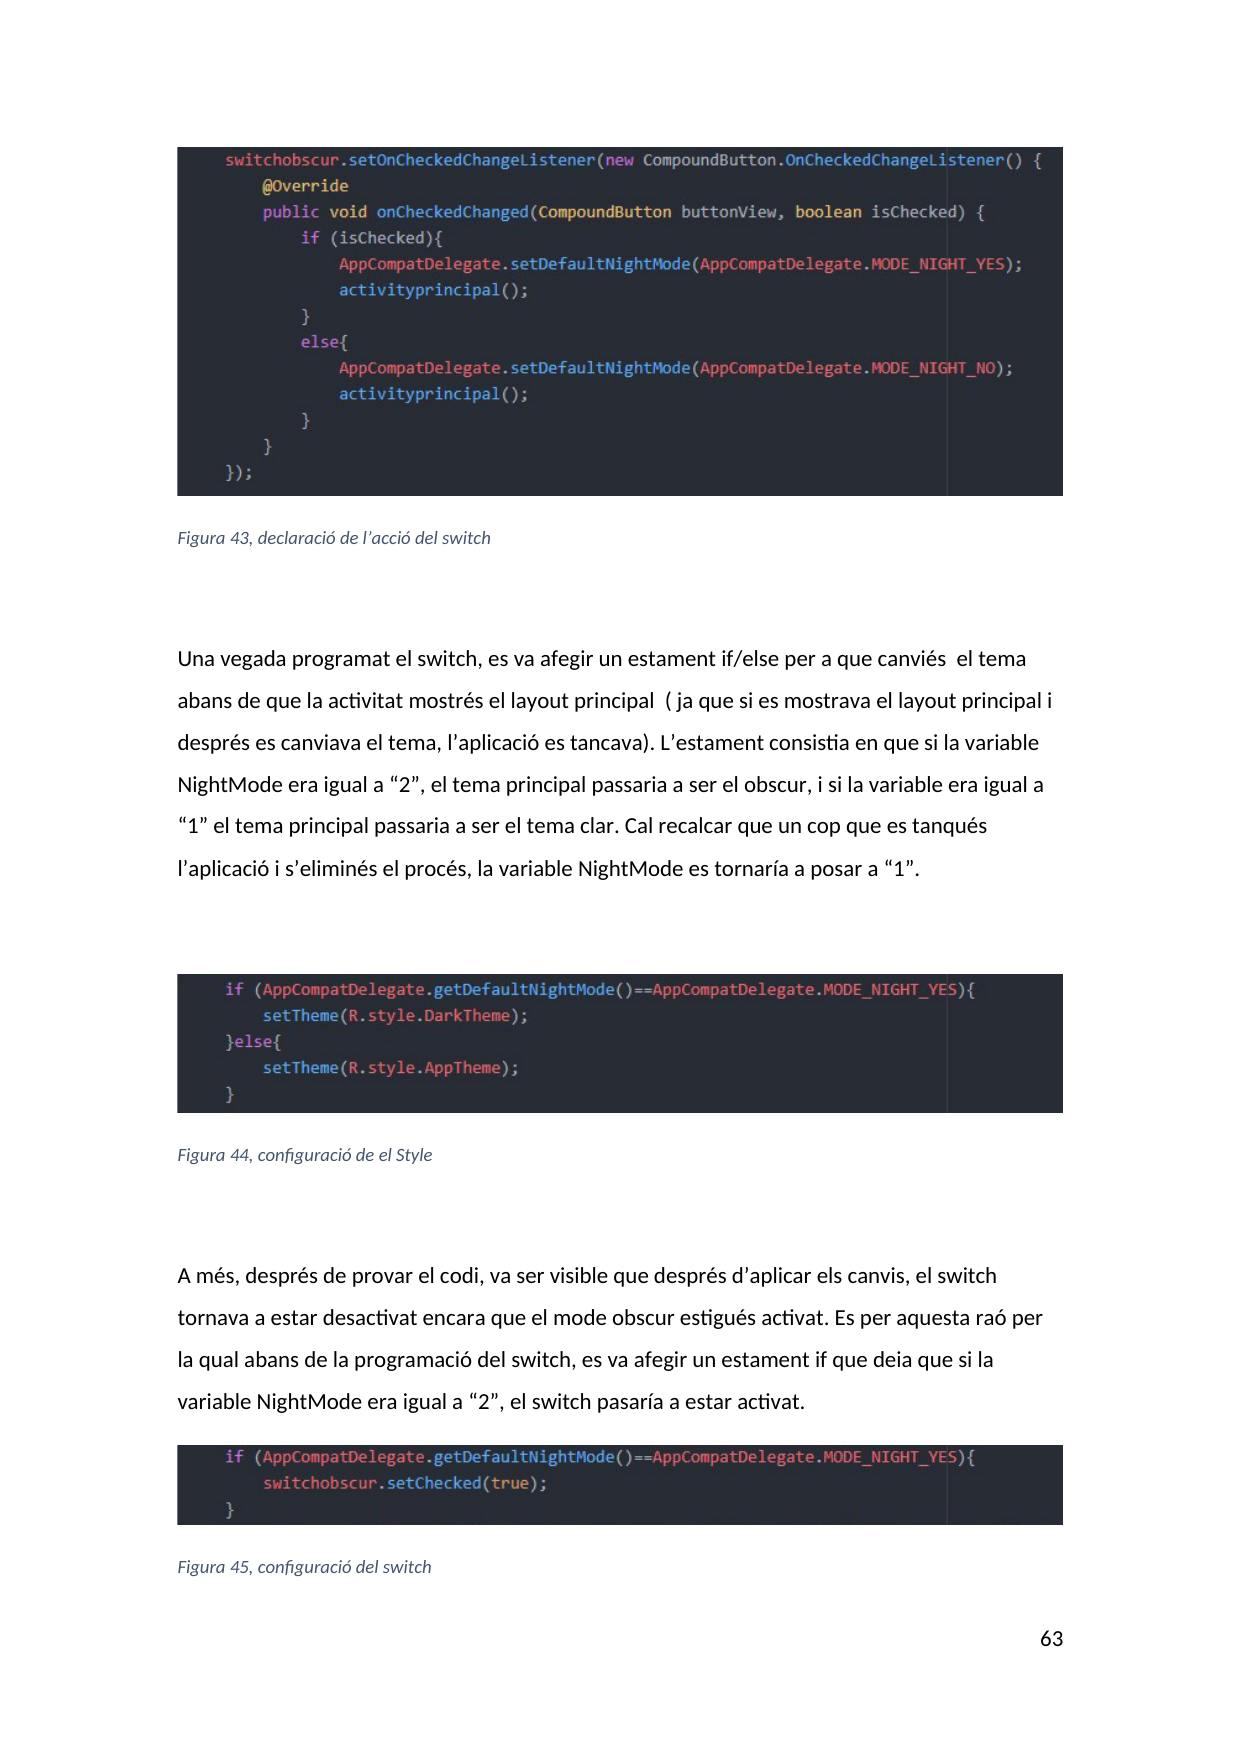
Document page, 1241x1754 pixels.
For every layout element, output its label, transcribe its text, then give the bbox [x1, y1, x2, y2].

text Figura 44, configuració de el Style [177, 1143, 1063, 1166]
text Figura 43, declaració de l’acció del switch [177, 526, 1063, 549]
text A més, després de provar el codi, va ser visible que després d’aplicar els canvis, el switch tornava a estar desactivat encara que el mode obscur estigués activat. Es per aquesta raó per la qual abans de la programació del switch, es va afegir un estament if que deia que si la variable NightMode era igual a “2”, el switch pasaría a estar activat. [177, 1261, 1063, 1415]
text Una vegada programat el switch, es va afegir un estament if/else per a que canviés el tema abans de que la activitat mostrés el layout principal ( ja que si es mostrava el layout principal i després es canviava el tema, l’aplicació es tancava). L’estament consistia en que si la variable NightMode era igual a “2”, el tema principal passaria a ser el obscur, i si la variable era igual a “1” el tema principal passaria a ser el tema clar. Cal recalcar que un cop que es tanqués l’aplicació i s’eliminés el procés, la variable NightMode es tornaría a posar a “1”. [177, 644, 1063, 882]
picture [177, 974, 1063, 1113]
text Figura 45, configuració del switch [177, 1555, 1063, 1578]
picture [177, 1445, 1063, 1525]
picture [177, 147, 1063, 496]
